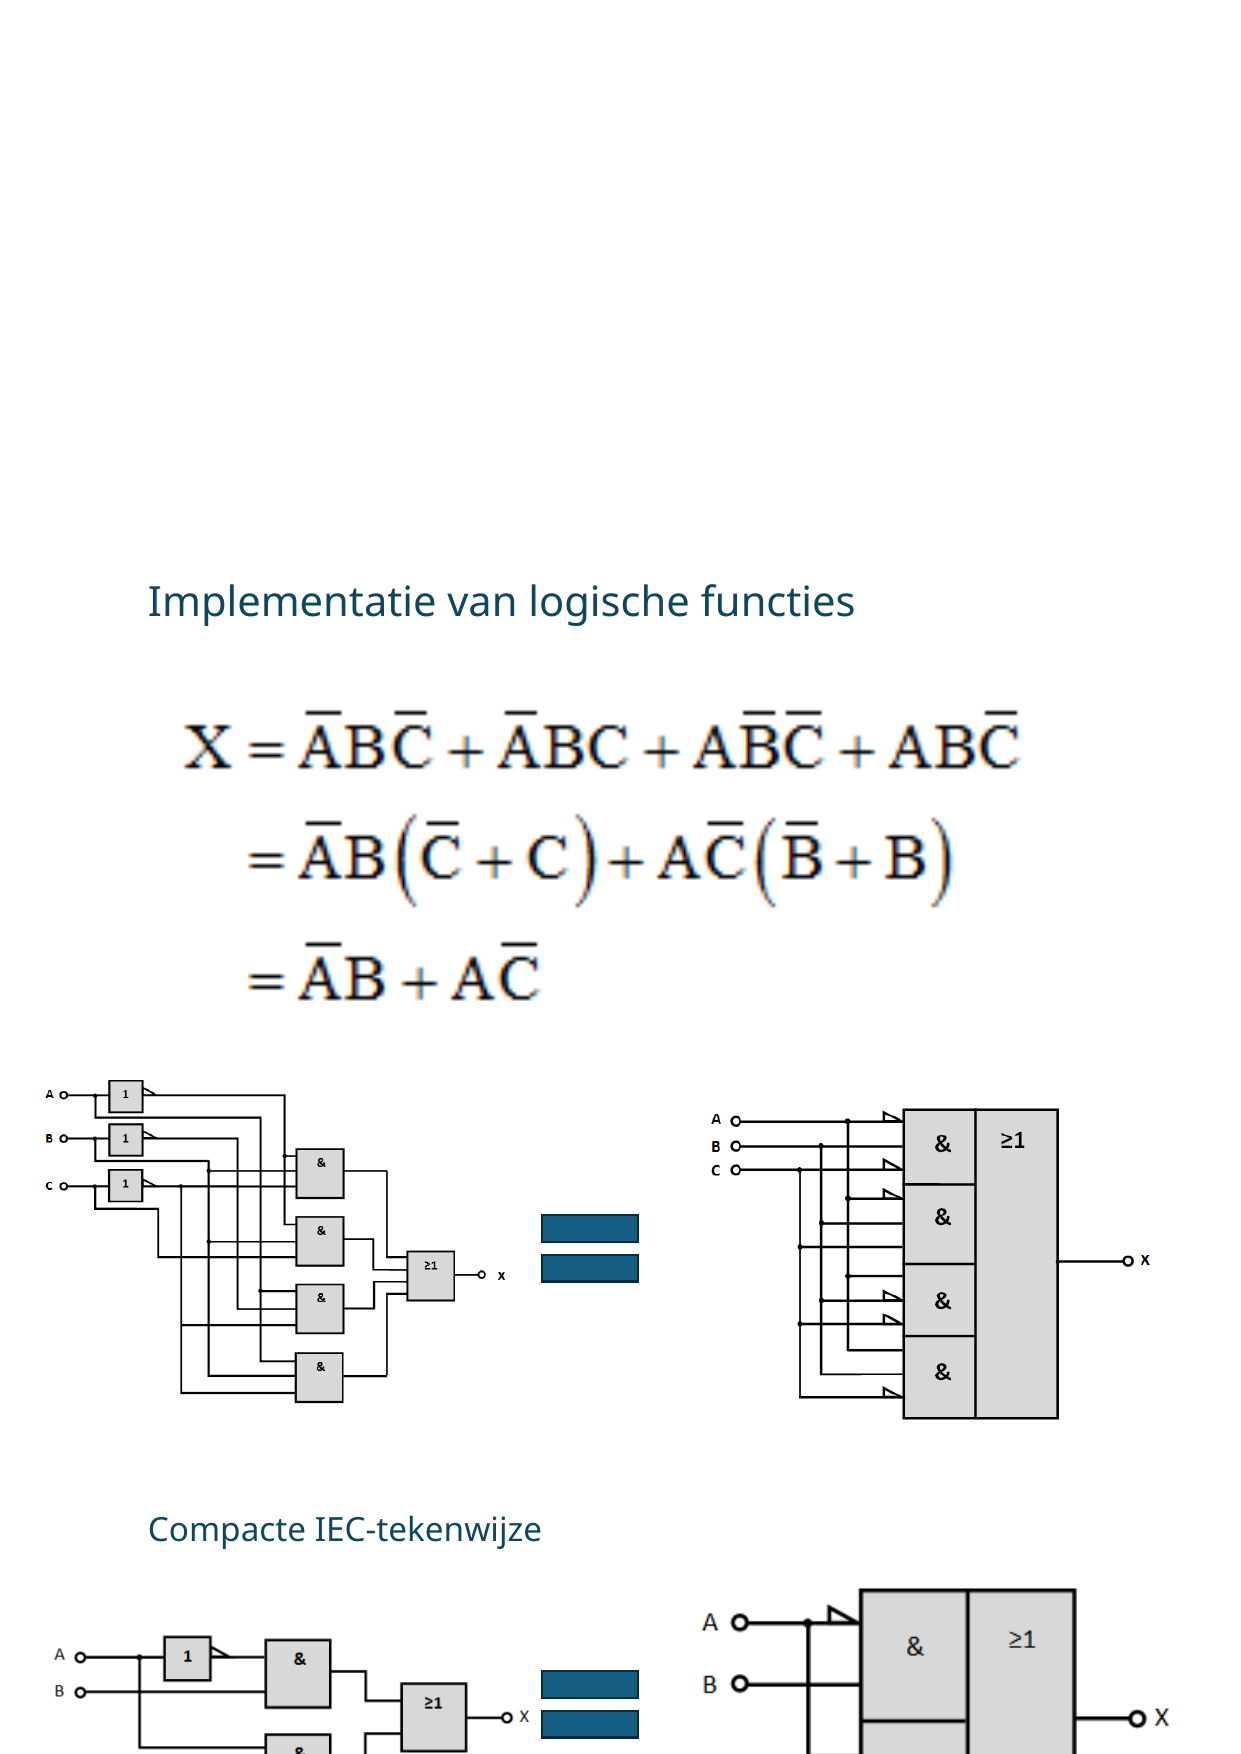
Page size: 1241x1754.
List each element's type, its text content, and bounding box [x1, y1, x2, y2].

picture [147, 691, 1093, 1033]
picture [29, 1066, 524, 1420]
subtitle Implementatie van logische functies [148, 572, 1093, 628]
subtitle Compacte IEC-tekenwijze [148, 1506, 1093, 1551]
picture [29, 1620, 554, 1754]
picture [679, 1096, 1162, 1434]
picture [679, 1570, 1175, 1754]
